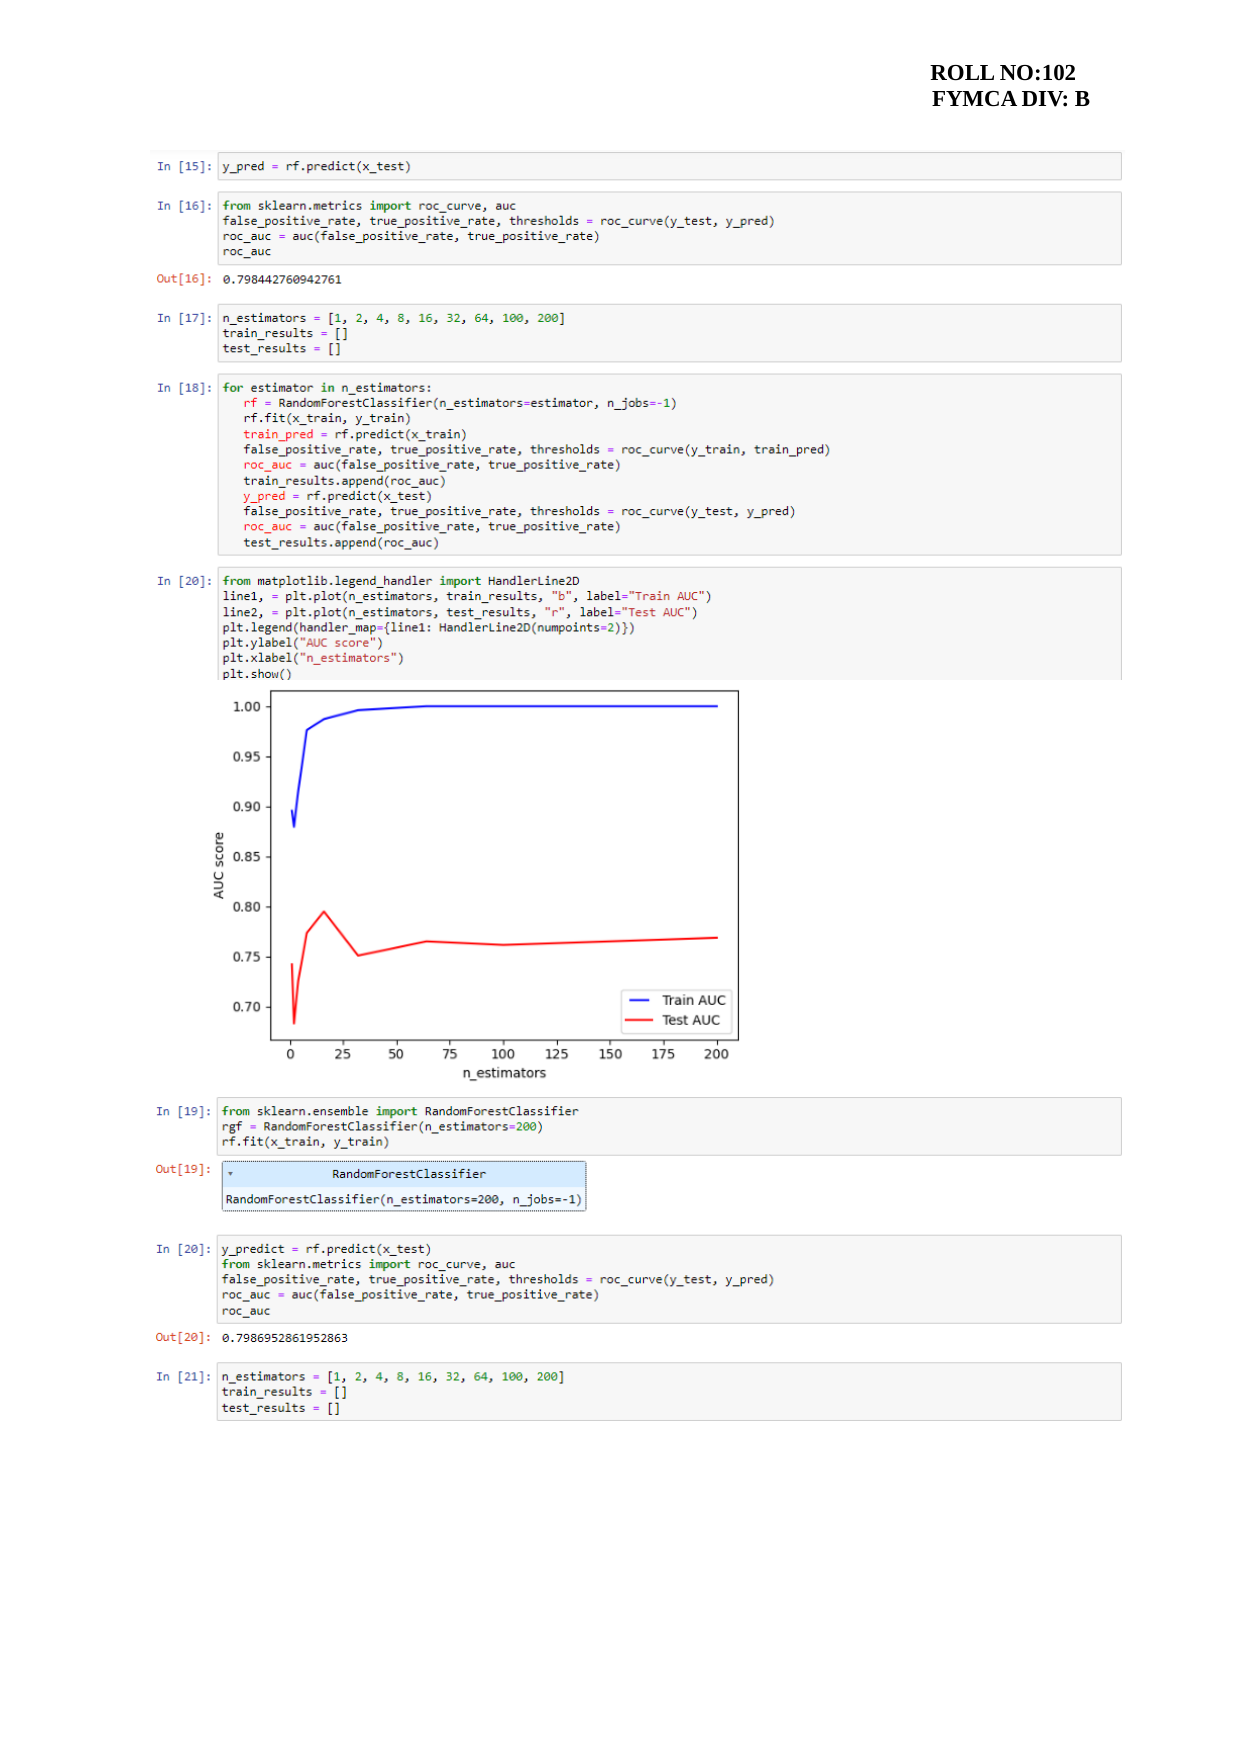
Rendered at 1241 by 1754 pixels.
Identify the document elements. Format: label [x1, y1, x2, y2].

picture [150, 681, 1125, 1093]
picture [150, 1094, 1125, 1423]
picture [150, 150, 1125, 680]
